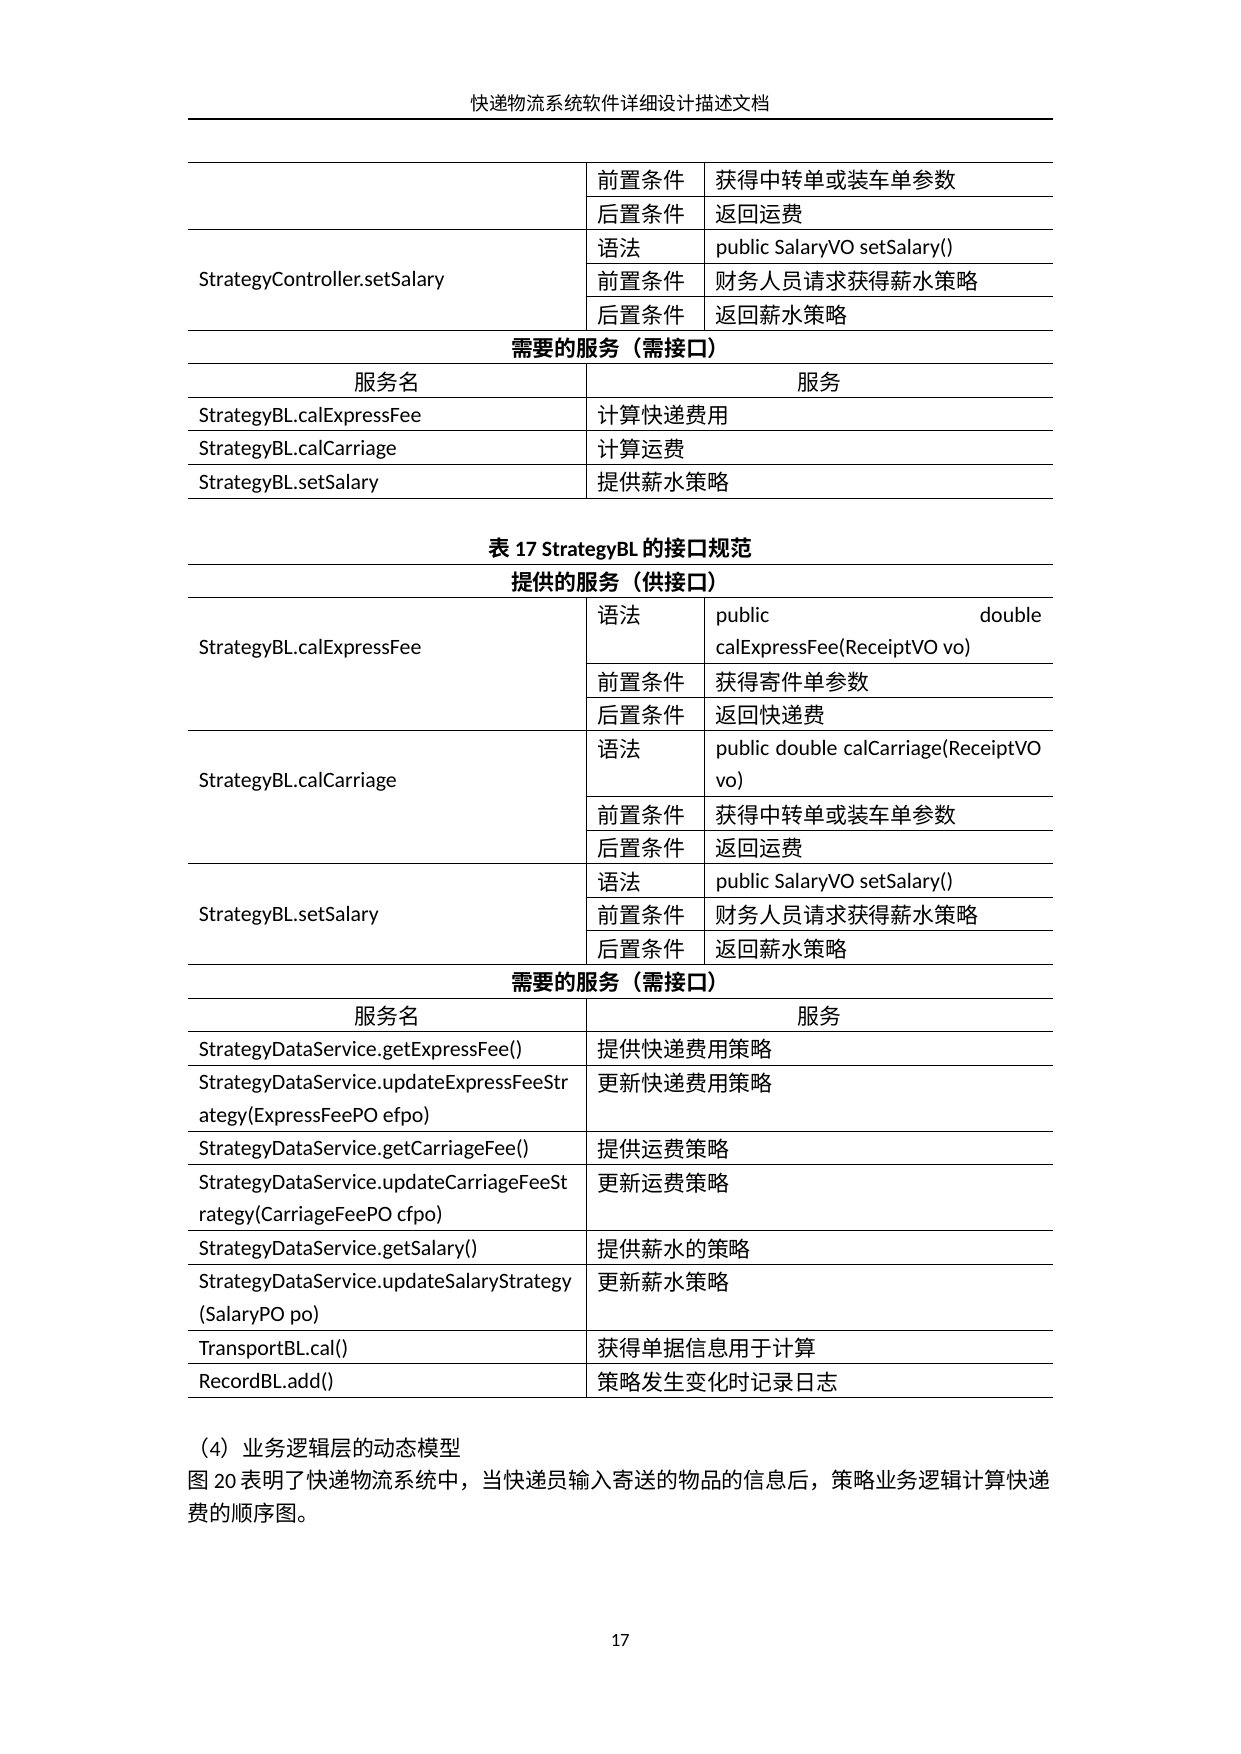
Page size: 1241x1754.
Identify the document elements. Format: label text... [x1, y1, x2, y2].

table_cell StrategyBL.calCarriage [188, 731, 586, 863]
table_cell 获得中转单或装车单参数 [705, 797, 1053, 830]
table_cell 策略发生变化时记录日志 [587, 1364, 1053, 1397]
table_cell StrategyBL.calCarriage [188, 431, 586, 464]
table_cell 前置条件 [587, 797, 704, 830]
table_cell 后置条件 [587, 197, 704, 229]
table_cell 更新运费策略 [587, 1165, 1053, 1230]
table_cell StrategyController.setSalary [188, 230, 586, 330]
table_cell 提供薪水的策略 [587, 1231, 1053, 1264]
table_cell 获得单据信息用于计算 [587, 1331, 1053, 1363]
table_cell 提供运费策略 [587, 1132, 1053, 1164]
table_cell StrategyBL.calExpressFee [188, 398, 586, 430]
table_cell 提供薪水策略 [587, 465, 1053, 497]
table_cell StrategyBL.setSalary [188, 864, 586, 964]
table_cell 获得中转单或装车单参数 [705, 163, 1053, 196]
table_cell StrategyDataService.updateExpressFeeStrategy(ExpressFeePO efpo) [188, 1066, 586, 1131]
table_cell 后置条件 [587, 297, 704, 330]
table_cell 返回运费 [705, 831, 1053, 863]
table_cell 服务名 [188, 364, 586, 397]
table_cell 后置条件 [587, 831, 704, 863]
table_cell 语法 [587, 230, 704, 263]
table_cell 服务名 [188, 999, 586, 1031]
text （4）业务逻辑层的动态模型 [187, 1430, 1053, 1463]
table_cell 返回运费 [705, 197, 1053, 229]
table_cell 服务 [587, 364, 1053, 397]
table_cell 提供快递费用策略 [587, 1032, 1053, 1064]
table_cell 财务人员请求获得薪水策略 [705, 898, 1053, 930]
table_cell 计算运费 [587, 431, 1053, 464]
table_cell 前置条件 [587, 664, 704, 697]
text 图20表明了快递物流系统中，当快递员输入寄送的物品的信息后，策略业务逻辑计算快递费的顺序图。 [187, 1463, 1053, 1528]
table_cell public SalaryVO setSalary() [705, 864, 1053, 897]
table_cell 需要的服务（需接口） [188, 331, 1053, 363]
table_header 提供的服务（供接口） [188, 565, 1053, 597]
table_cell StrategyDataService.getSalary() [188, 1231, 586, 1264]
table_cell RecordBL.add() [188, 1364, 586, 1397]
table_cell StrategyDataService.getExpressFee() [188, 1032, 586, 1064]
table_cell 语法 [587, 598, 704, 663]
table_cell 需要的服务（需接口） [188, 965, 1053, 997]
table_cell StrategyBL.setSalary [188, 465, 586, 497]
table_cell StrategyDataService.getCarriageFee() [188, 1132, 586, 1164]
table_cell 服务 [587, 999, 1053, 1031]
table_cell StrategyBL.calExpressFee [188, 598, 586, 730]
table_cell 返回薪水策略 [705, 297, 1053, 330]
table_cell public SalaryVO setSalary() [705, 230, 1053, 263]
table_cell 财务人员请求获得薪水策略 [705, 264, 1053, 296]
table_cell 返回薪水策略 [705, 931, 1053, 964]
table_cell StrategyDataService.updateCarriageFeeStrategy(CarriageFeePO cfpo) [188, 1165, 586, 1230]
table_cell 更新快递费用策略 [587, 1066, 1053, 1131]
table_cell TransportBL.cal() [188, 1331, 586, 1363]
table_cell 语法 [587, 864, 704, 897]
table_cell 前置条件 [587, 898, 704, 930]
table_cell 计算快递费用 [587, 398, 1053, 430]
table_cell StrategyDataService.updateSalaryStrategy(SalaryPO po) [188, 1265, 586, 1330]
text 表17 StrategyBL的接口规范 [187, 531, 1053, 563]
table_cell 语法 [587, 731, 704, 796]
table_cell 前置条件 [587, 163, 704, 196]
table_cell 前置条件 [587, 264, 704, 296]
table_cell public double calCarriage(ReceiptVO vo) [705, 731, 1053, 796]
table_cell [188, 163, 586, 229]
table_cell public double calExpressFee(ReceiptVO vo) [705, 598, 1053, 663]
table_cell 后置条件 [587, 931, 704, 964]
table_cell 返回快递费 [705, 698, 1053, 730]
table_cell 更新薪水策略 [587, 1265, 1053, 1330]
table_cell 获得寄件单参数 [705, 664, 1053, 697]
table_cell 后置条件 [587, 698, 704, 730]
